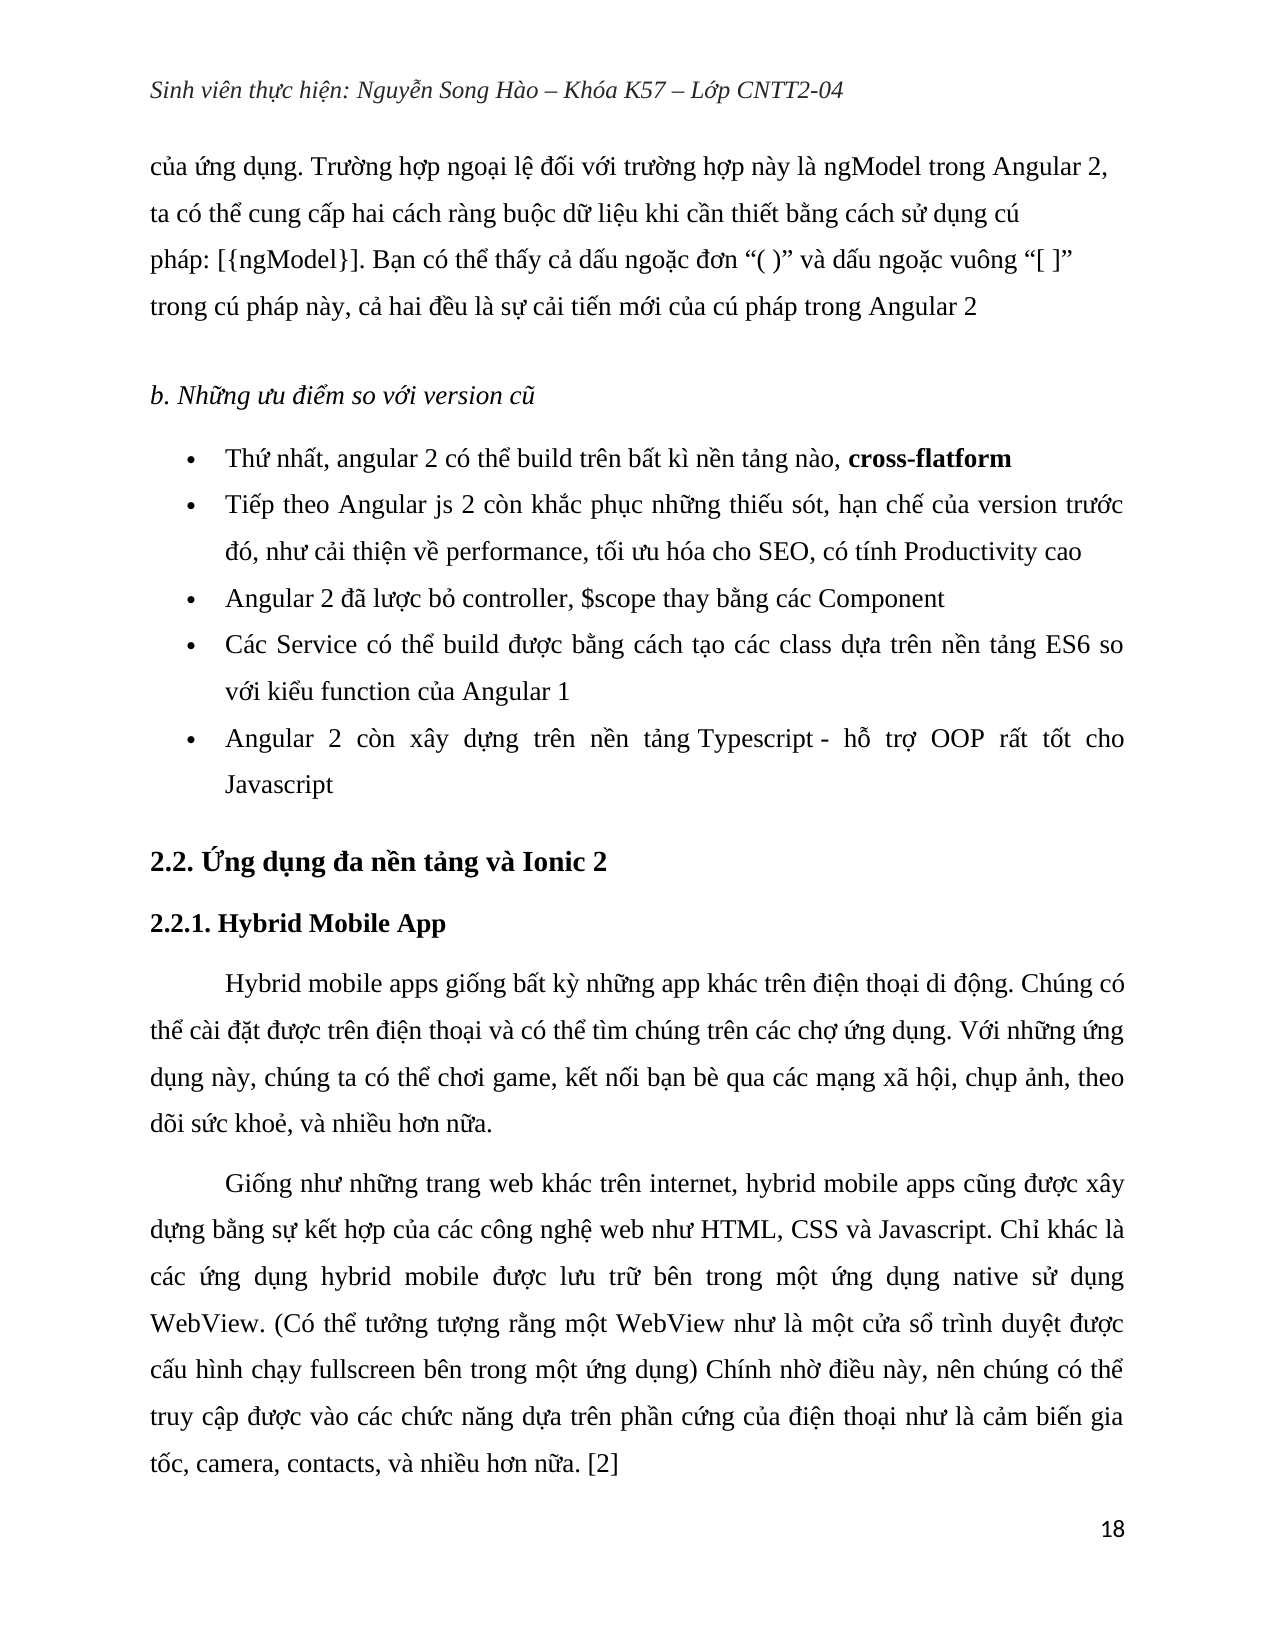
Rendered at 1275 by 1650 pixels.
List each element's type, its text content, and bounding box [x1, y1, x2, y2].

text Hybrid mobile apps giống bất kỳ những app khác trên điện thoại di động. Chúng có thể cài đặt được trên điện thoại và có thể tìm chúng trên các chợ ứng dụng. Với những ứng dụng này, chúng ta có thể chơi game, kết nối bạn bè qua các mạng xã hội, chụp ảnh, theo dõi sức khoẻ, và nhiều hơn nữa. [150, 967, 1125, 1139]
subtitle Ứng dụng đa nền tảng và Ionic 2 [150, 844, 1125, 878]
subtitle Hybrid Mobile App [150, 907, 1125, 938]
list Thứ nhất, angular 2 có thể build trên bất kì nền tảng nào, cross-flatform [187, 442, 1125, 473]
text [150, 150, 1125, 321]
list Tiếp theo Angular js 2 còn khắc phục những thiếu sót, hạn chế của version trước đó, như cải thiện về performance, tối ưu hóa cho SEO, có tính Productivity cao [187, 489, 1125, 566]
list Các Service có thể build được bằng cách tạo các class dựa trên nền tảng ES6 so với kiểu function của Angular 1 [187, 629, 1125, 706]
list Angular 2 đã lược bỏ controller, $scope thay bằng các Component [187, 582, 1125, 613]
list Angular 2 còn xây dựng trên nền tảng Typescript - hỗ trợ OOP rất tốt cho Javascript [187, 722, 1125, 800]
text Giống như những trang web khác trên internet, hybrid mobile apps cũng được xây dựng bằng sự kết hợp của các công nghệ web như HTML, CSS và Javascript. Chỉ khác là các ứng dụng hybrid mobile được lưu trữ bên trong một ứng dụng native sử dụng WebView. (Có thể tưởng tượng rằng một WebView như là một cửa sổ trình duyệt được cấu hình chạy fullscreen bên trong một ứng dụng) Chính nhờ điều này, nên chúng có thể truy cập được vào các chức năng dựa trên phần cứng của điện thoại như là cảm biến gia tốc, camera, contacts, và nhiều hơn nữa. [2] [150, 1167, 1125, 1478]
subtitle Những ưu điểm so với version cũ [150, 379, 1125, 410]
